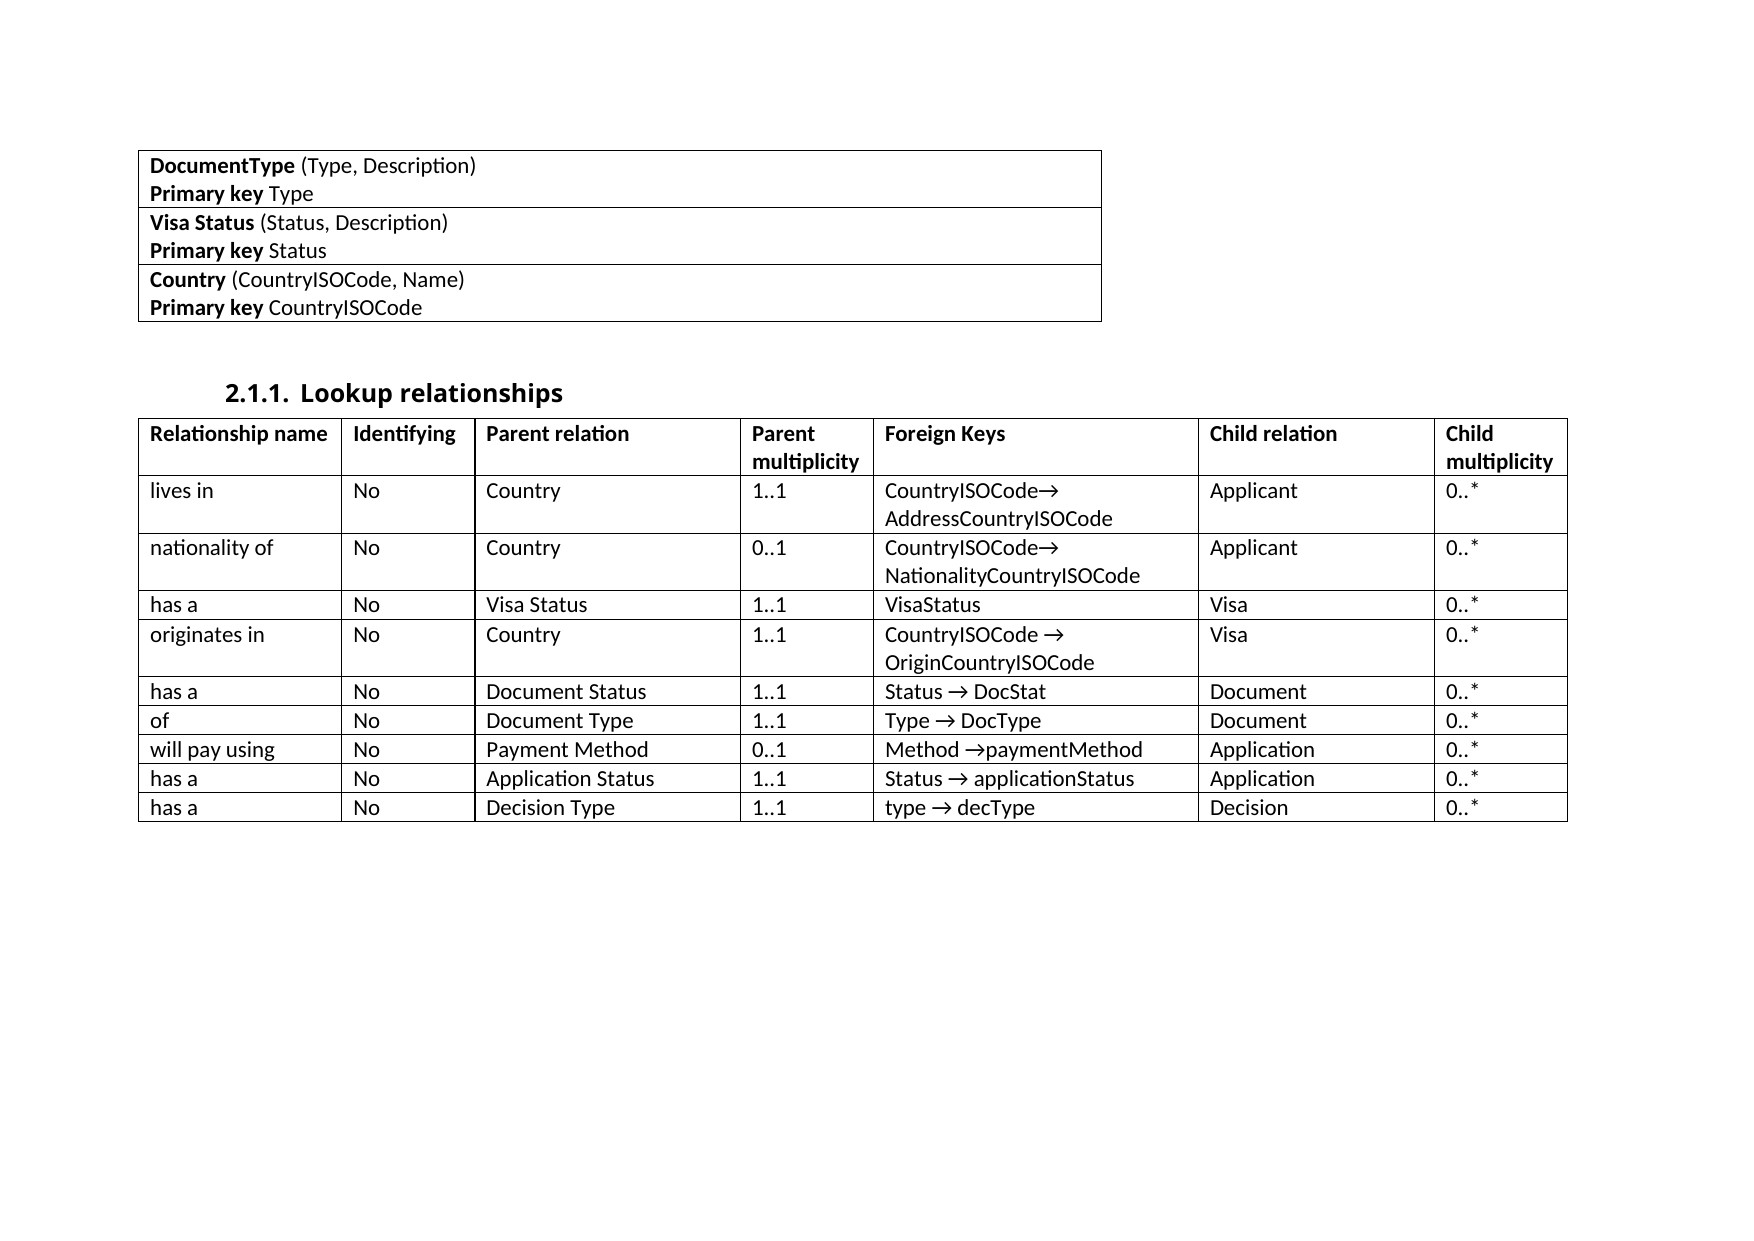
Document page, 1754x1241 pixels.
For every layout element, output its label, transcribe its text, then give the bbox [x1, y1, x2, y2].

table_cell Method →paymentMethod [874, 735, 1198, 763]
table_cell Document [1199, 706, 1434, 734]
table_cell Payment Method [476, 735, 740, 763]
table_cell has a [139, 764, 341, 792]
table_cell Decision Type [476, 793, 740, 821]
table_cell 1..1 [741, 620, 873, 676]
table_cell No [342, 793, 474, 821]
table_cell Applicant [1199, 476, 1434, 532]
table_cell 0..* [1435, 764, 1567, 792]
table_cell Status → DocStat [874, 677, 1198, 705]
table_cell Document Status [476, 677, 740, 705]
table_header Foreign Keys [874, 419, 1198, 475]
table_cell Application [1199, 764, 1434, 792]
table_cell lives in [139, 476, 341, 532]
table_cell 0..1 [741, 534, 873, 589]
table_cell DocumentType (Type, Description) Primary key Type [139, 151, 1101, 207]
table_cell Country [476, 534, 740, 589]
table_cell Visa Status (Status, Description) Primary key Status [139, 208, 1101, 264]
table_header Parent multiplicity [741, 419, 873, 475]
table_cell Country [476, 620, 740, 676]
table_cell No [342, 706, 474, 734]
table_cell No [342, 591, 474, 619]
table_cell 1..1 [741, 677, 873, 705]
table_cell No [342, 620, 474, 676]
table_cell Visa Status [476, 591, 740, 619]
table_cell Visa [1199, 620, 1434, 676]
table_cell nationality of [139, 534, 341, 589]
table_cell Country (CountryISOCode, Name) Primary key CountryISOCode [139, 265, 1101, 321]
table_cell 0..* [1435, 735, 1567, 763]
table_cell CountryISOCode → OriginCountryISOCode [874, 620, 1198, 676]
table_cell 1..1 [741, 764, 873, 792]
table_cell No [342, 534, 474, 589]
table_cell No [342, 764, 474, 792]
table_cell will pay using [139, 735, 341, 763]
table_cell CountryISOCode→ AddressCountryISOCode [874, 476, 1198, 532]
table_cell has a [139, 591, 341, 619]
table_cell 0..* [1435, 534, 1567, 589]
table_cell originates in [139, 620, 341, 676]
table_header Child relation [1199, 419, 1434, 475]
table_cell No [342, 735, 474, 763]
table_cell 1..1 [741, 476, 873, 532]
table_cell has a [139, 677, 341, 705]
table_cell Visa [1199, 591, 1434, 619]
subtitle Lookup relationships [225, 375, 1604, 409]
table_cell CountryISOCode→ NationalityCountryISOCode [874, 534, 1198, 589]
table_cell 0..* [1435, 793, 1567, 821]
table_cell Document [1199, 677, 1434, 705]
table_cell VisaStatus [874, 591, 1198, 619]
table_cell 0..* [1435, 476, 1567, 532]
table_cell 0..1 [741, 735, 873, 763]
table_cell Application Status [476, 764, 740, 792]
table_cell 0..* [1435, 591, 1567, 619]
table_cell 0..* [1435, 677, 1567, 705]
table_header Identifying [342, 419, 474, 475]
table_cell Status → applicationStatus [874, 764, 1198, 792]
table_cell Applicant [1199, 534, 1434, 589]
table_cell No [342, 677, 474, 705]
table_header Relationship name [139, 419, 341, 475]
table_cell Application [1199, 735, 1434, 763]
table_cell of [139, 706, 341, 734]
table_cell type → decType [874, 793, 1198, 821]
table_cell Document Type [476, 706, 740, 734]
table_cell Decision [1199, 793, 1434, 821]
table_cell 0..* [1435, 706, 1567, 734]
table_cell 1..1 [741, 591, 873, 619]
table_cell Type → DocType [874, 706, 1198, 734]
table_cell has a [139, 793, 341, 821]
table_cell Country [476, 476, 740, 532]
table_cell 0..* [1435, 620, 1567, 676]
table_cell No [342, 476, 474, 532]
table_cell 1..1 [741, 793, 873, 821]
table_cell 1..1 [741, 706, 873, 734]
table_header Child multiplicity [1435, 419, 1567, 475]
table_header Parent relation [476, 419, 740, 475]
